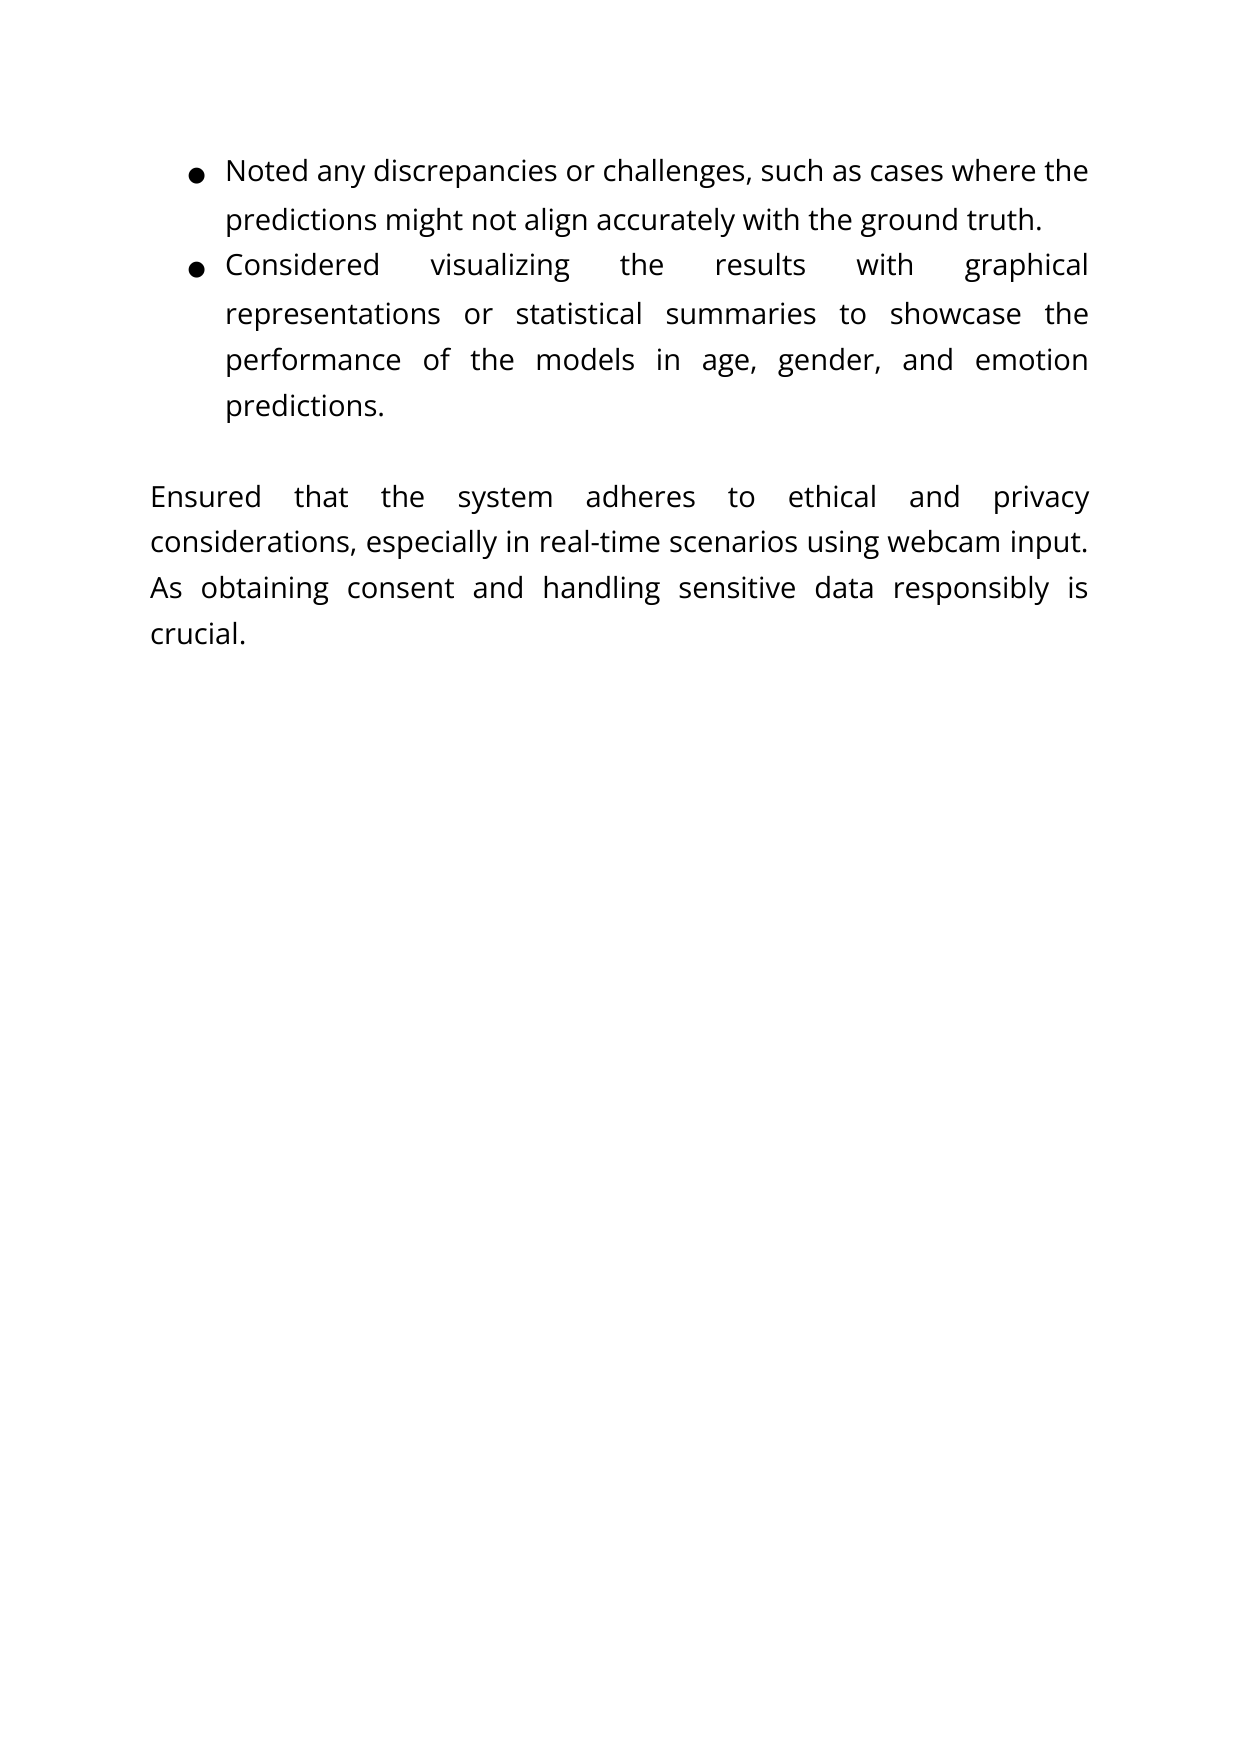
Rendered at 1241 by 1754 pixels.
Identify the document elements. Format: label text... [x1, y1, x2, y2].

list Noted any discrepancies or challenges, such as cases where the predictions might not align accurately with the ground truth. [187, 150, 1090, 239]
list Considered visualizing the results with graphical representations or statistical summaries to showcase the performance of the models in age, gender, and emotion predictions. [187, 244, 1090, 424]
text Ensured that the system adheres to ethical and privacy considerations, especially in real-time scenarios using webcam input. As obtaining consent and handling sensitive data responsibly is crucial. [150, 476, 1090, 653]
